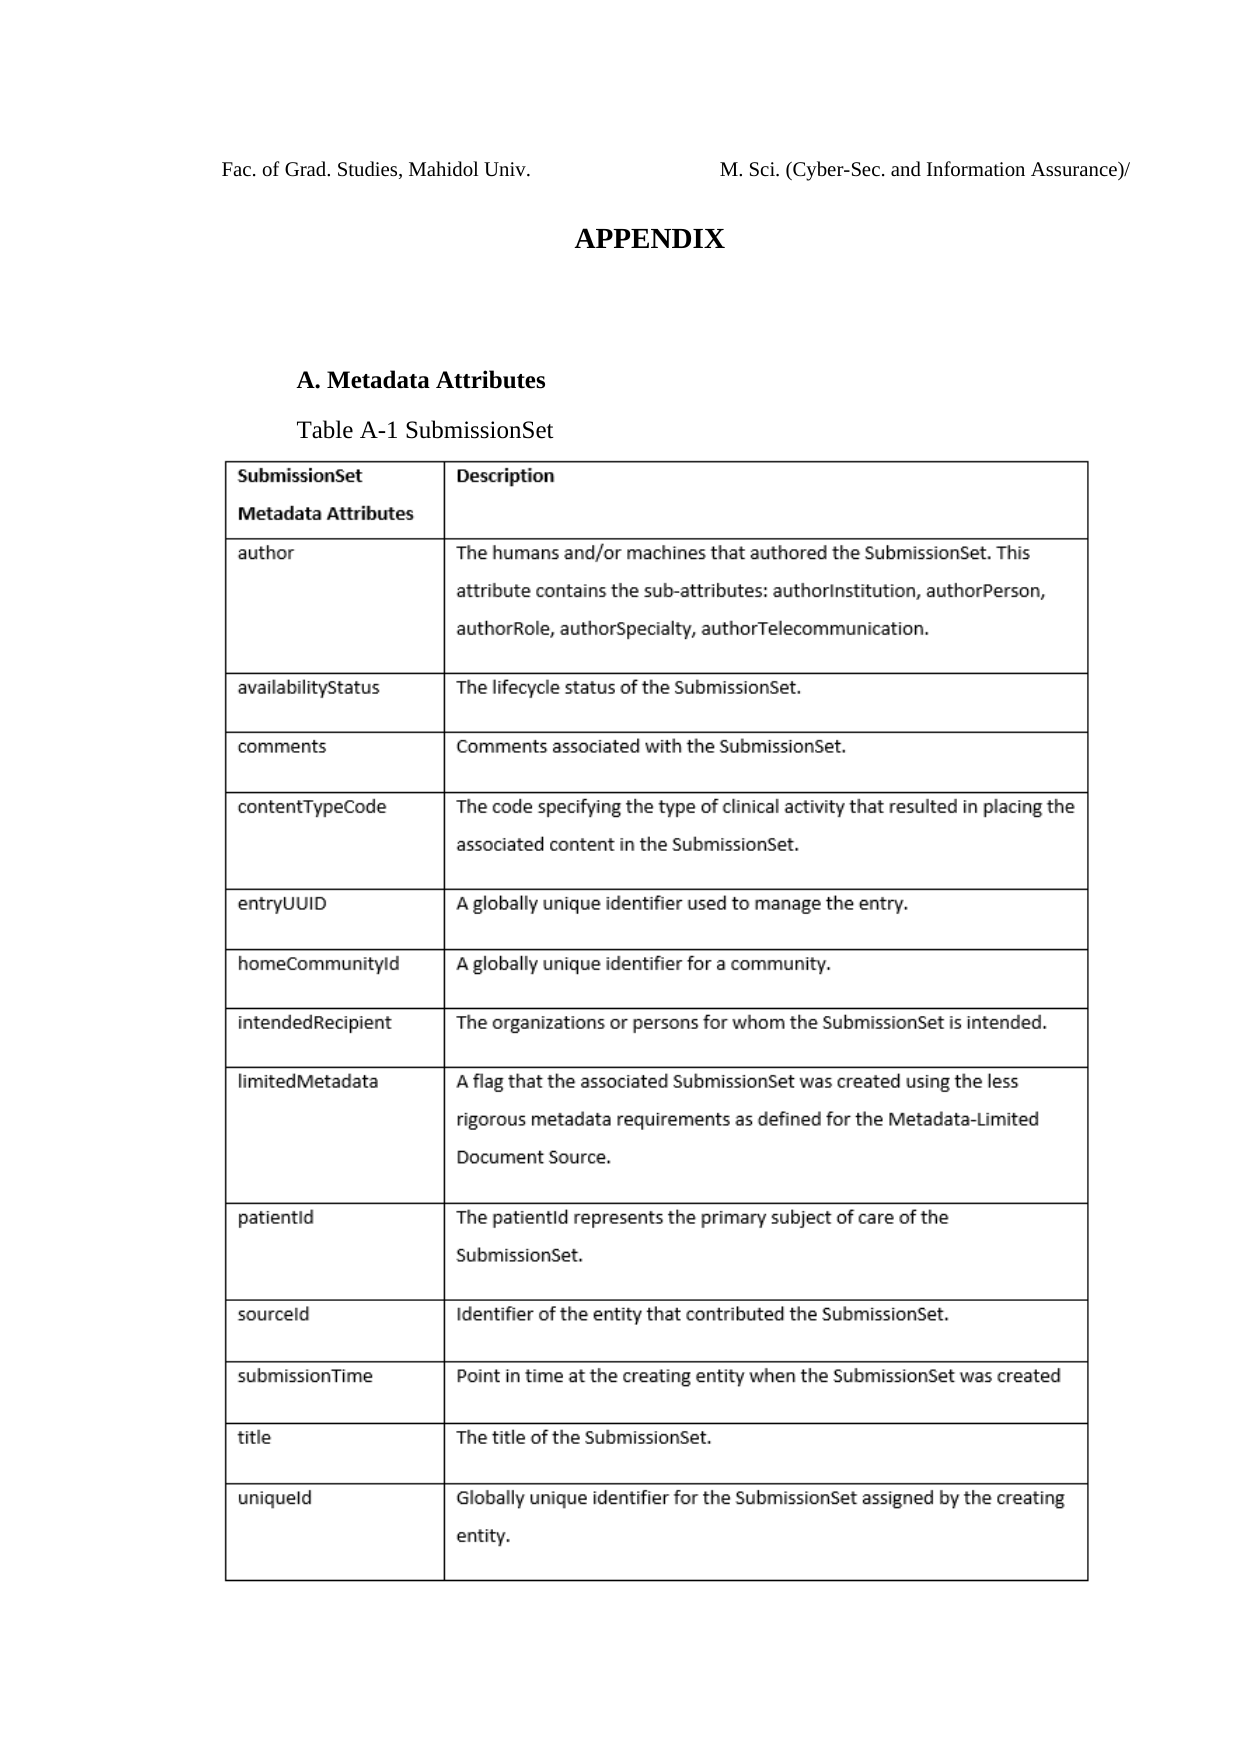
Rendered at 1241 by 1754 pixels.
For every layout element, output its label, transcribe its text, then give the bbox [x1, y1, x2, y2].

text APPENDIX6 [221, 221, 1092, 255]
list Table A-1 SubmissionSet [221, 415, 1092, 443]
picture [221, 457, 1093, 1587]
subtitle A. Metadata Attributes [296, 365, 1092, 394]
